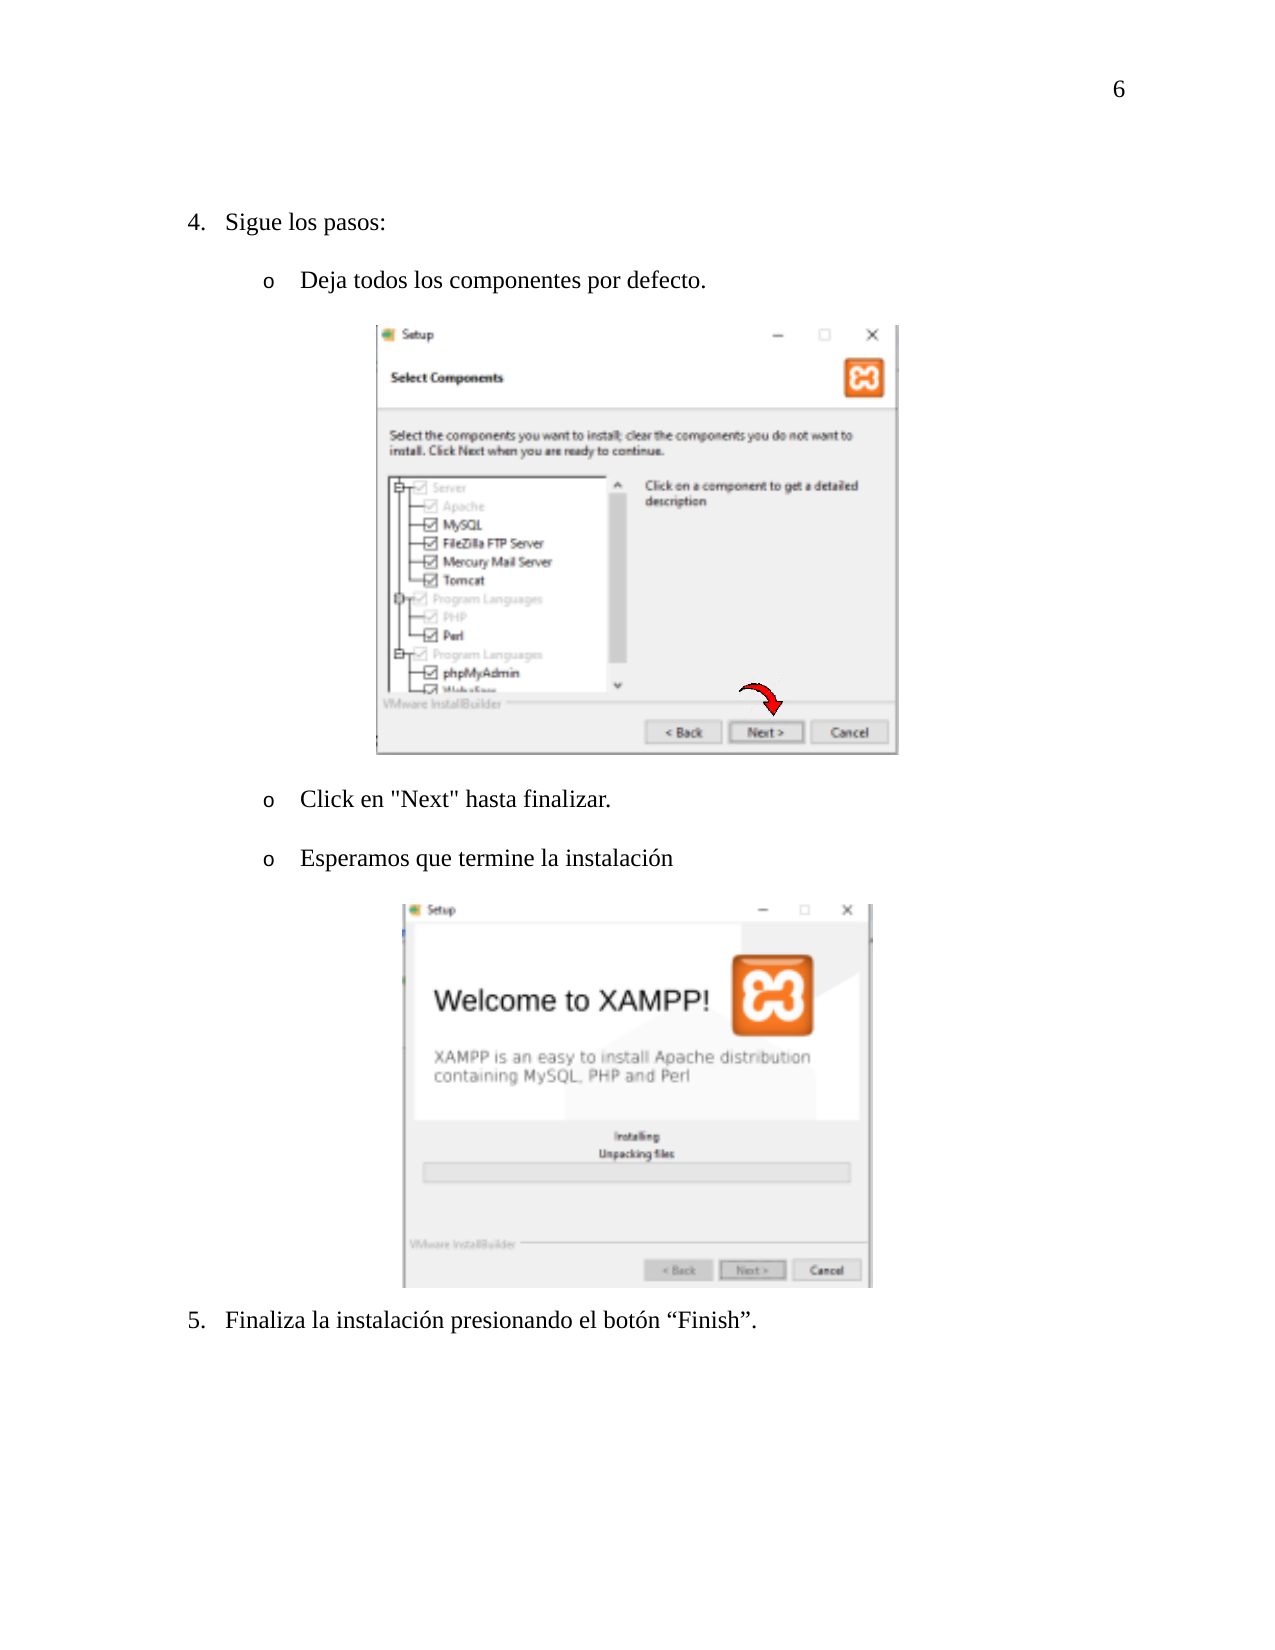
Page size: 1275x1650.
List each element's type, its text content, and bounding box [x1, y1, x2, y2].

list Sigue los pasos: [187, 207, 1125, 236]
list Esperamos que termine la instalación [262, 843, 1125, 873]
picture [402, 904, 873, 1288]
list Click en "Next" hasta finalizar. [262, 784, 1125, 814]
list Deja todos los componentes por defecto. [262, 265, 1125, 294]
picture [376, 325, 899, 755]
list Finaliza la instalación presionando el botón “Finish”. [187, 1305, 1125, 1334]
